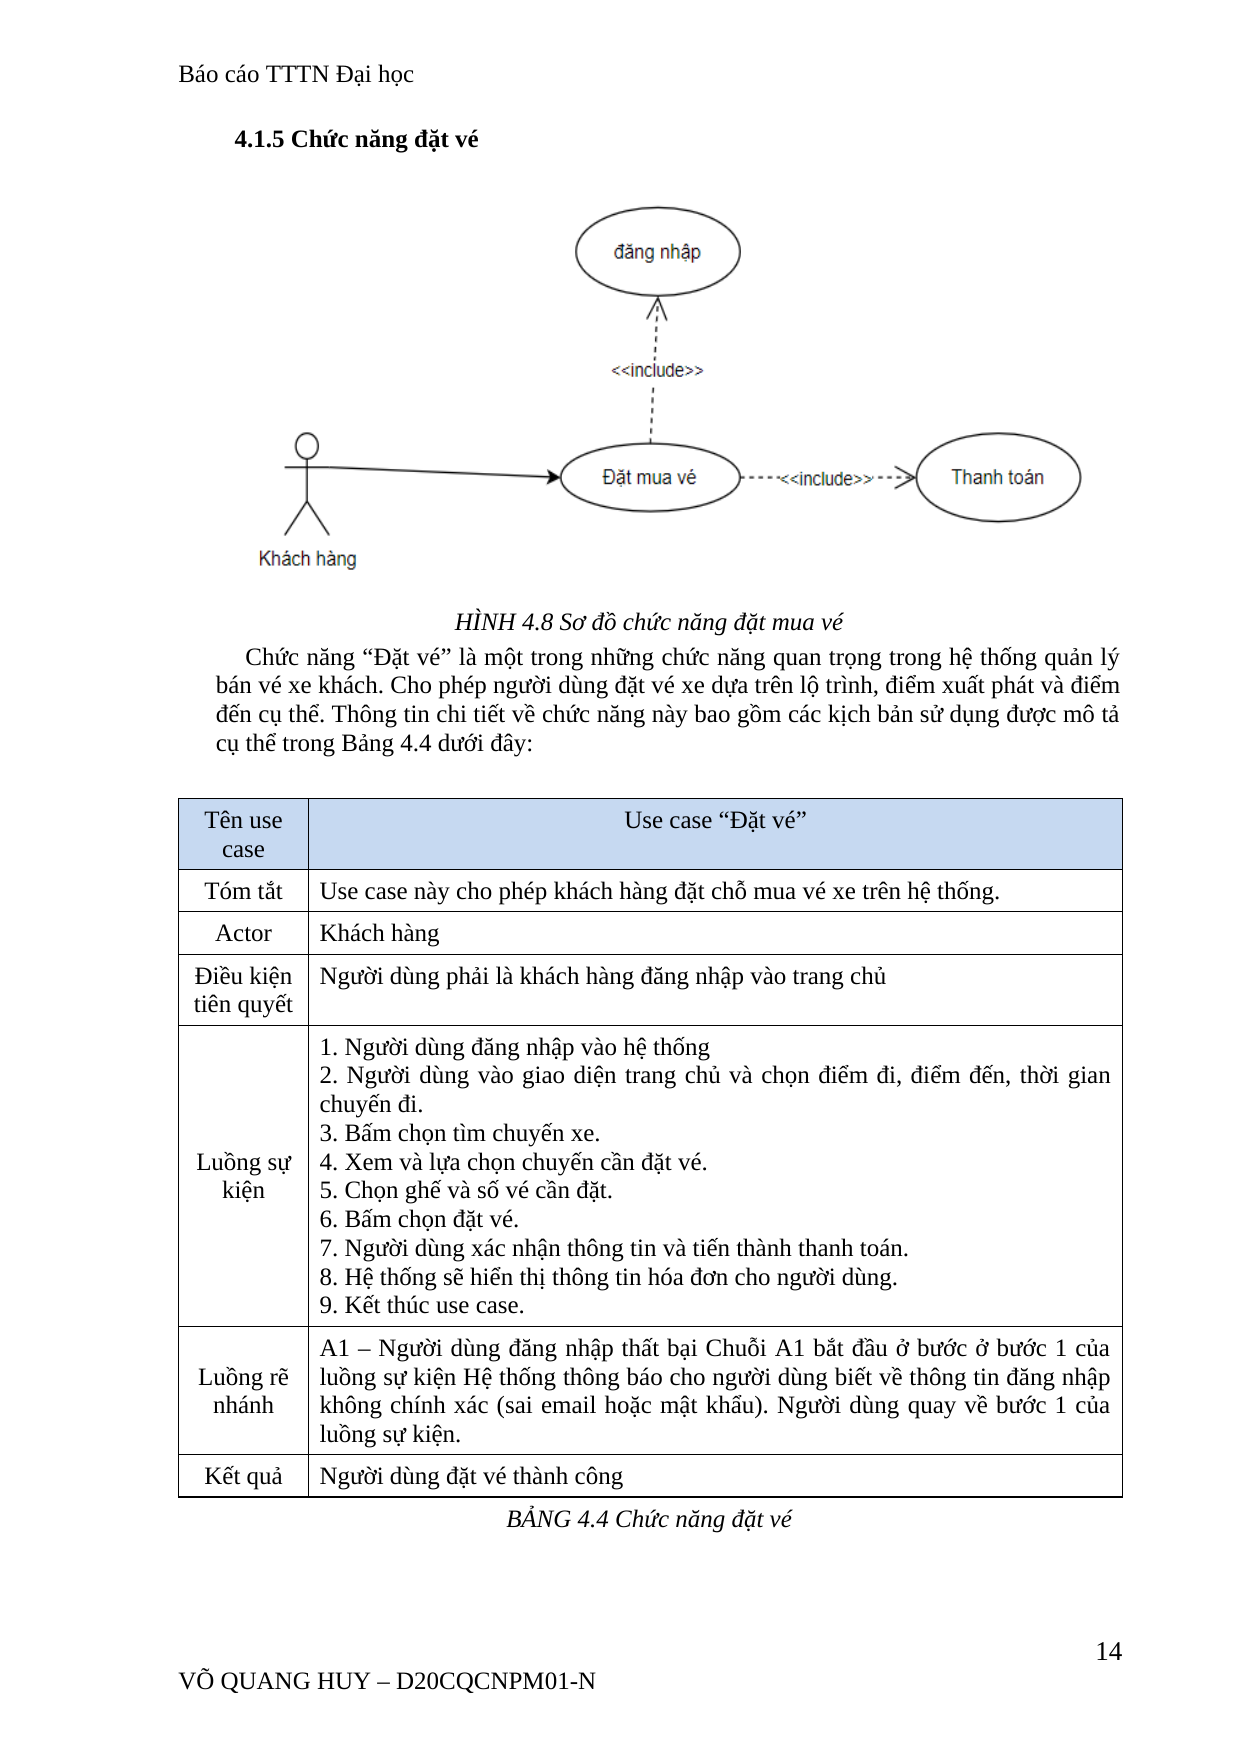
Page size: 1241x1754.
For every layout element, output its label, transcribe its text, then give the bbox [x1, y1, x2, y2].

table_header Tên use case [179, 799, 308, 869]
table_cell Luồng sự kiện [179, 1026, 308, 1326]
text Chức năng “Đặt vé” là một trong những chức năng quan trọng trong hệ thống quản lý bán vé xe khách. Cho phép người dùng đặt vé xe dựa trên lộ trình, điểm xuất phát và điểm đến cụ thể. Thông tin chi tiết về chức năng này bao gồm các kịch bản sử dụng được mô tả cụ thể trong Bảng 4.4 dưới đây: [216, 642, 1122, 757]
table_cell Use case này cho phép khách hàng đặt chỗ mua vé xe trên hệ thống. [309, 870, 1122, 911]
table_cell Tóm tắt [179, 870, 308, 911]
table_cell Khách hàng [309, 912, 1122, 953]
picture [178, 194, 1122, 601]
text BẢNG 4.4 Chức năng đặt vé [178, 1504, 1122, 1532]
text 4.1.5 Chức năng đặt vé [216, 124, 1122, 153]
text HÌNH 4.8 Sơ đồ chức năng đặt mua vé [178, 607, 1122, 635]
table_cell Điều kiện tiên quyết [179, 955, 308, 1024]
table_cell Luồng rẽ nhánh [179, 1327, 308, 1454]
table_cell A1 – Người dùng đăng nhập thất bại Chuỗi A1 bắt đầu ở bước ở bước 1 của luồng sự kiện Hệ thống thông báo cho người dùng biết về thông tin đăng nhập không chính xác (sai email hoặc mật khẩu). Người dùng quay về bước 1 của luồng sự kiện. [309, 1327, 1122, 1454]
table_cell Người dùng đặt vé thành công [309, 1455, 1122, 1496]
table_header Use case “Đặt vé” [309, 799, 1122, 869]
table_cell Actor [179, 912, 308, 953]
table_cell 1. Người dùng đăng nhập vào hệ thống 2. Người dùng vào giao diện trang chủ và chọn điểm đi, điểm đến, thời gian chuyến đi. 3. Bấm chọn tìm chuyến xe. 4. Xem và lựa chọn chuyến cần đặt vé. 5. Chọn ghế và số vé cần đặt. 6. Bấm chọn đặt vé. 7. Người dùng xác nhận thông tin và tiến thành thanh toán. 8. Hệ thống sẽ hiển thị thông tin hóa đơn cho người dùng. 9. Kết thúc use case. [309, 1026, 1122, 1326]
table_cell Kết quả [179, 1455, 308, 1496]
table_cell Người dùng phải là khách hàng đăng nhập vào trang chủ [309, 955, 1122, 1024]
